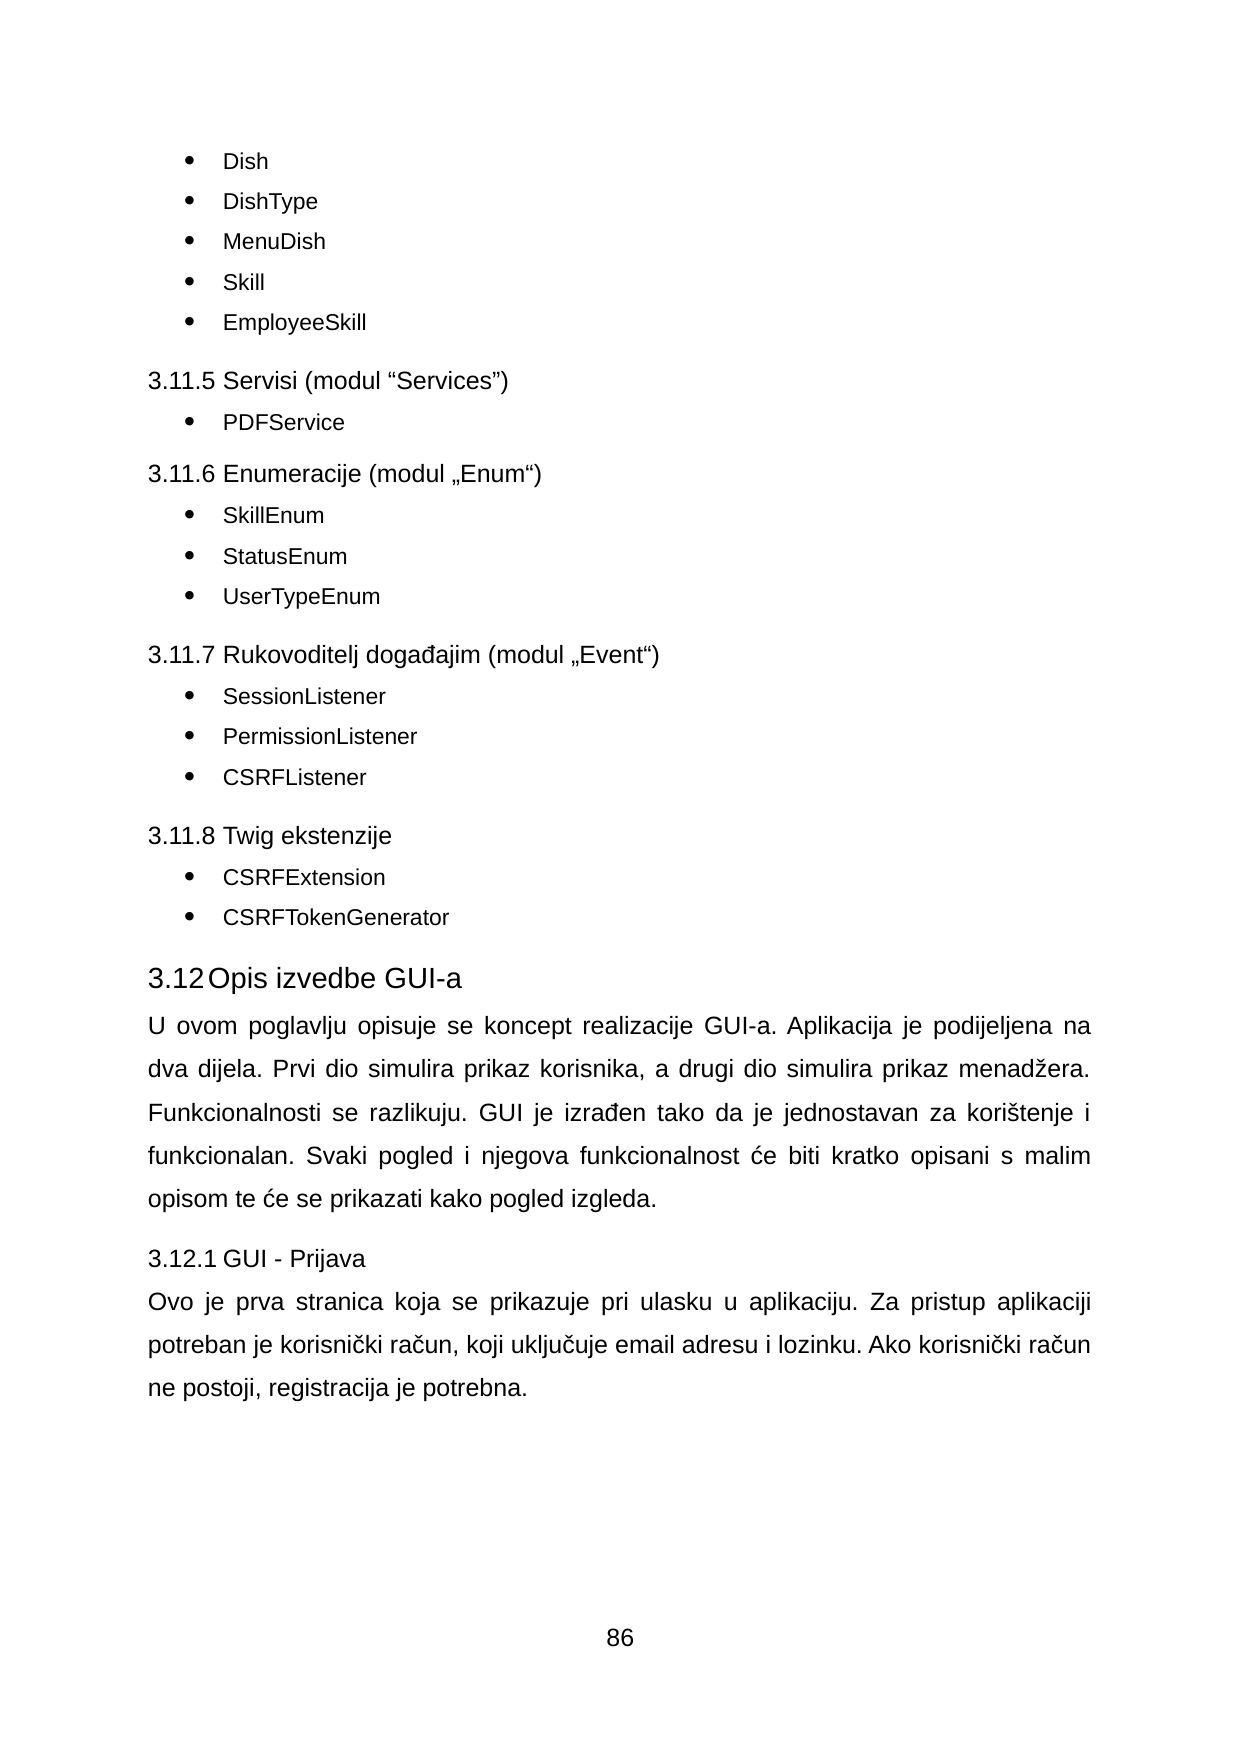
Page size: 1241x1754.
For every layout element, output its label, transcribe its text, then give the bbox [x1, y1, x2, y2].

subtitle Rukovoditelj događajim (modul „Event“) [148, 640, 1093, 669]
list EmployeeSkill [185, 309, 1093, 336]
list CSRFListener [185, 764, 1093, 791]
subtitle Twig ekstenzije [148, 821, 1093, 849]
list StatusEnum [185, 543, 1093, 569]
list Dish [185, 148, 1093, 174]
list SessionListener [185, 683, 1093, 710]
list UserTypeEnum [185, 583, 1093, 610]
list PDFService [185, 409, 1093, 436]
list Skill [185, 268, 1093, 295]
text Ovo je prva stranica koja se prikazuje pri ulasku u aplikaciju. Za pristup aplikaciji potreban je korisnički račun, koji uključuje email adresu i lozinku. Ako korisnički račun ne postoji, registracija je potrebna. [148, 1287, 1093, 1402]
list DishType [185, 188, 1093, 215]
list CSRFExtension [185, 864, 1093, 891]
list CSRFTokenGenerator [185, 904, 1093, 931]
subtitle Enumeracije (modul „Enum“) [148, 459, 1093, 488]
text U ovom poglavlju opisuje se koncept realizacije GUI-a. Aplikacija je podijeljena na dva dijela. Prvi dio simulira prikaz korisnika, a drugi dio simulira prikaz menadžera. Funkcionalnosti se razlikuju. GUI je izrađen tako da je jednostavan za korištenje i funkcionalan. Svaki pogled i njegova funkcionalnost će biti kratko opisani s malim opisom te će se prikazati kako pogled izgleda. [148, 1011, 1093, 1213]
subtitle Opis izvedbe GUI-a [148, 961, 1093, 994]
subtitle Servisi (modul “Services”) [148, 366, 1093, 394]
list MenuDish [185, 228, 1093, 255]
subtitle GUI - Prijava [148, 1244, 1093, 1272]
list SkillEnum [185, 502, 1093, 529]
list PermissionListener [185, 723, 1093, 750]
